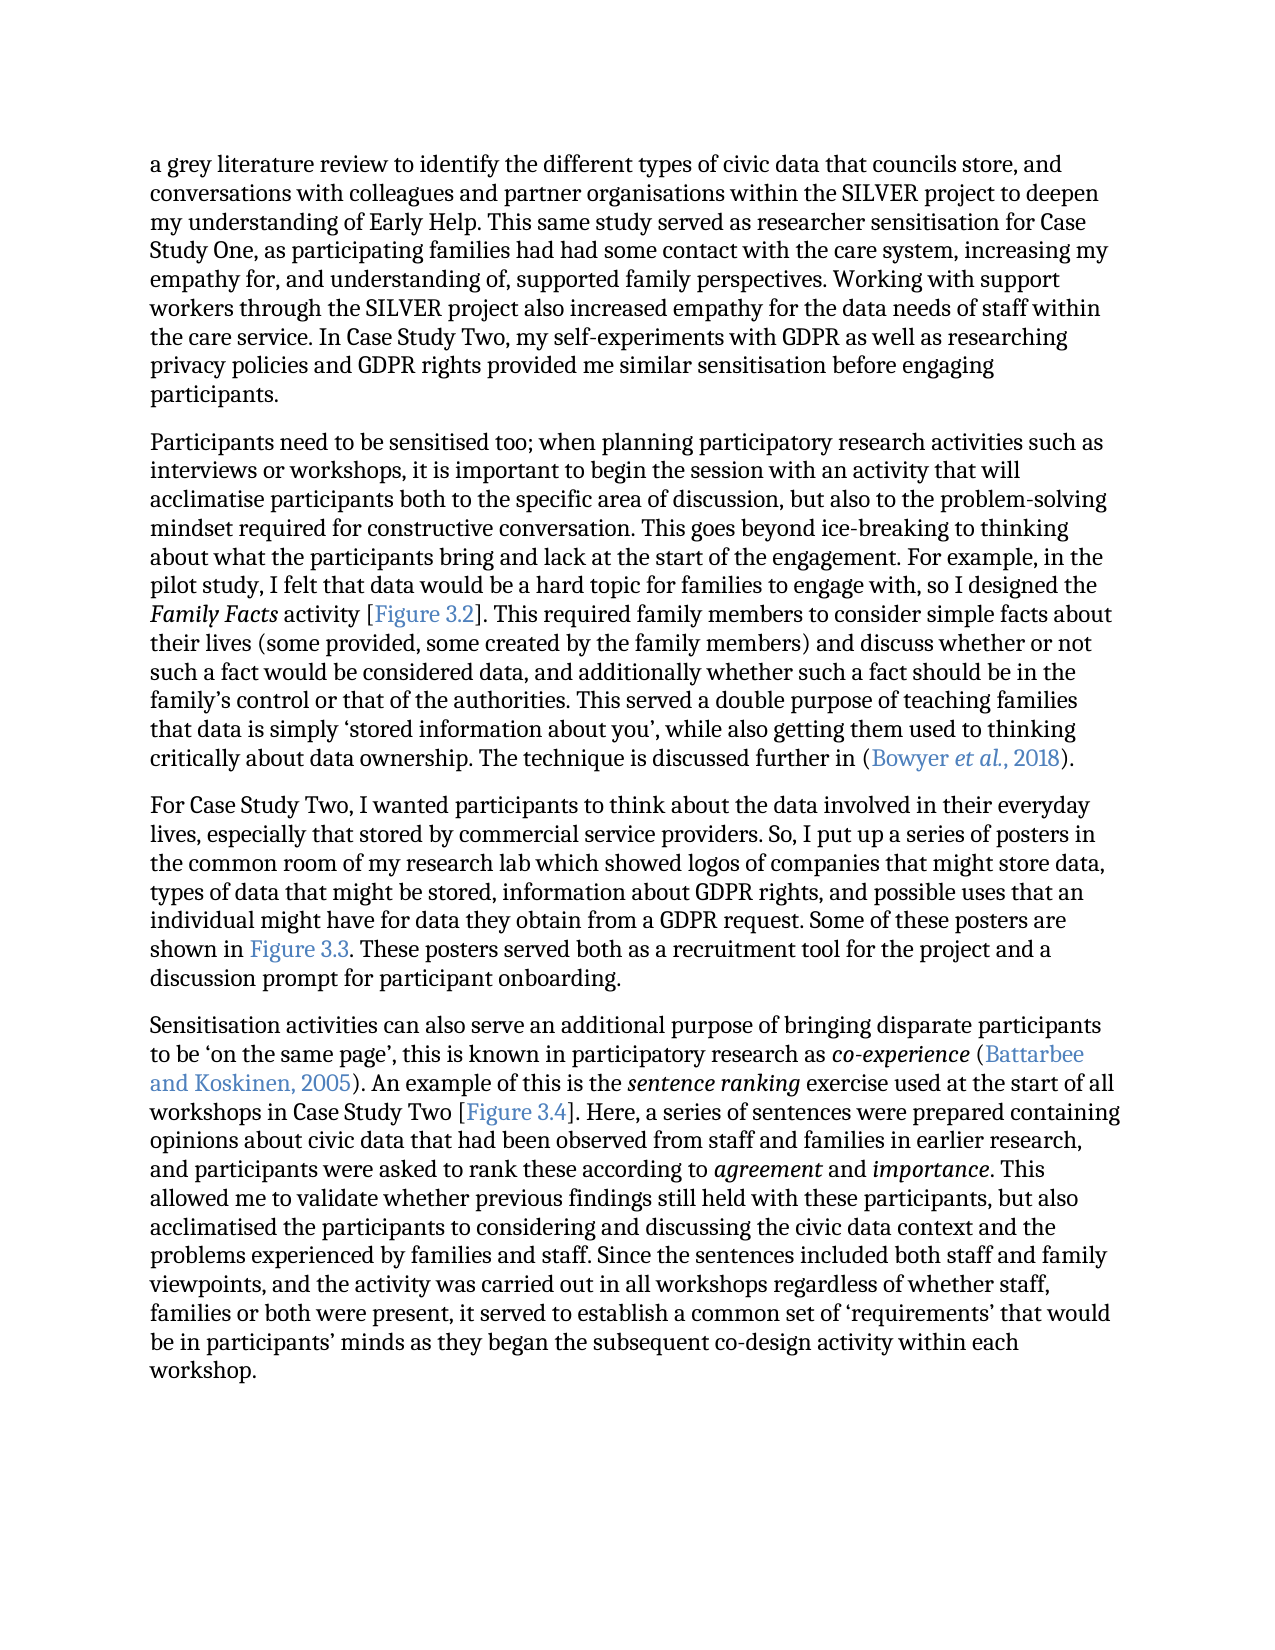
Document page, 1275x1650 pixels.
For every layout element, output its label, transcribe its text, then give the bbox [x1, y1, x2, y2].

text Participants need to be sensitised too; when planning participatory research activities such as interviews or workshops, it is important to begin the session with an activity that will acclimatise participants both to the specific area of discussion, but also to the problem-solving mindset required for constructive conversation. This goes beyond ice-breaking to thinking about what the participants bring and lack at the start of the engagement. For example, in the pilot study, I felt that data would be a hard topic for families to engage with, so I designed the Family Facts activity [Figure 3.2]. This required family members to consider simple facts about their lives (some provided, some created by the family members) and discuss whether or not such a fact would be considered data, and additionally whether such a fact should be in the family’s control or that of the authorities. This served a double purpose of teaching families that data is simply ‘stored information about you’, while also getting them used to thinking critically about data ownership. The technique is discussed further in (Bowyer et al., 2018). [150, 427, 1125, 772]
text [150, 150, 1125, 409]
text For Case Study Two, I wanted participants to think about the data involved in their everyday lives, especially that stored by commercial service providers. So, I put up a series of posters in the common room of my research lab which showed logos of companies that might store data, types of data that might be stored, information about GDPR rights, and possible uses that an individual might have for data they obtain from a GDPR request. Some of these posters are shown in Figure 3.3. These posters served both as a recruitment tool for the project and a discussion prompt for participant onboarding. [150, 791, 1125, 992]
text Sensitisation activities can also serve an additional purpose of bringing disparate participants to be ‘on the same page’, this is known in participatory research as co-experience (Battarbee and Koskinen, 2005). An example of this is the sentence ranking exercise used at the start of all workshops in Case Study Two [Figure 3.4]. Here, a series of sentences were prepared containing opinions about civic data that had been observed from staff and families in earlier research, and participants were asked to rank these according to agreement and importance. This allowed me to validate whether previous findings still held with these participants, but also acclimatised the participants to considering and discussing the civic data context and the problems experienced by families and staff. Since the sentences included both staff and family viewpoints, and the activity was carried out in all workshops regardless of whether staff, families or both were present, it served to establish a common set of ‘requirements’ that would be in participants’ minds as they began the subsequent co-design activity within each workshop. [150, 1011, 1125, 1385]
